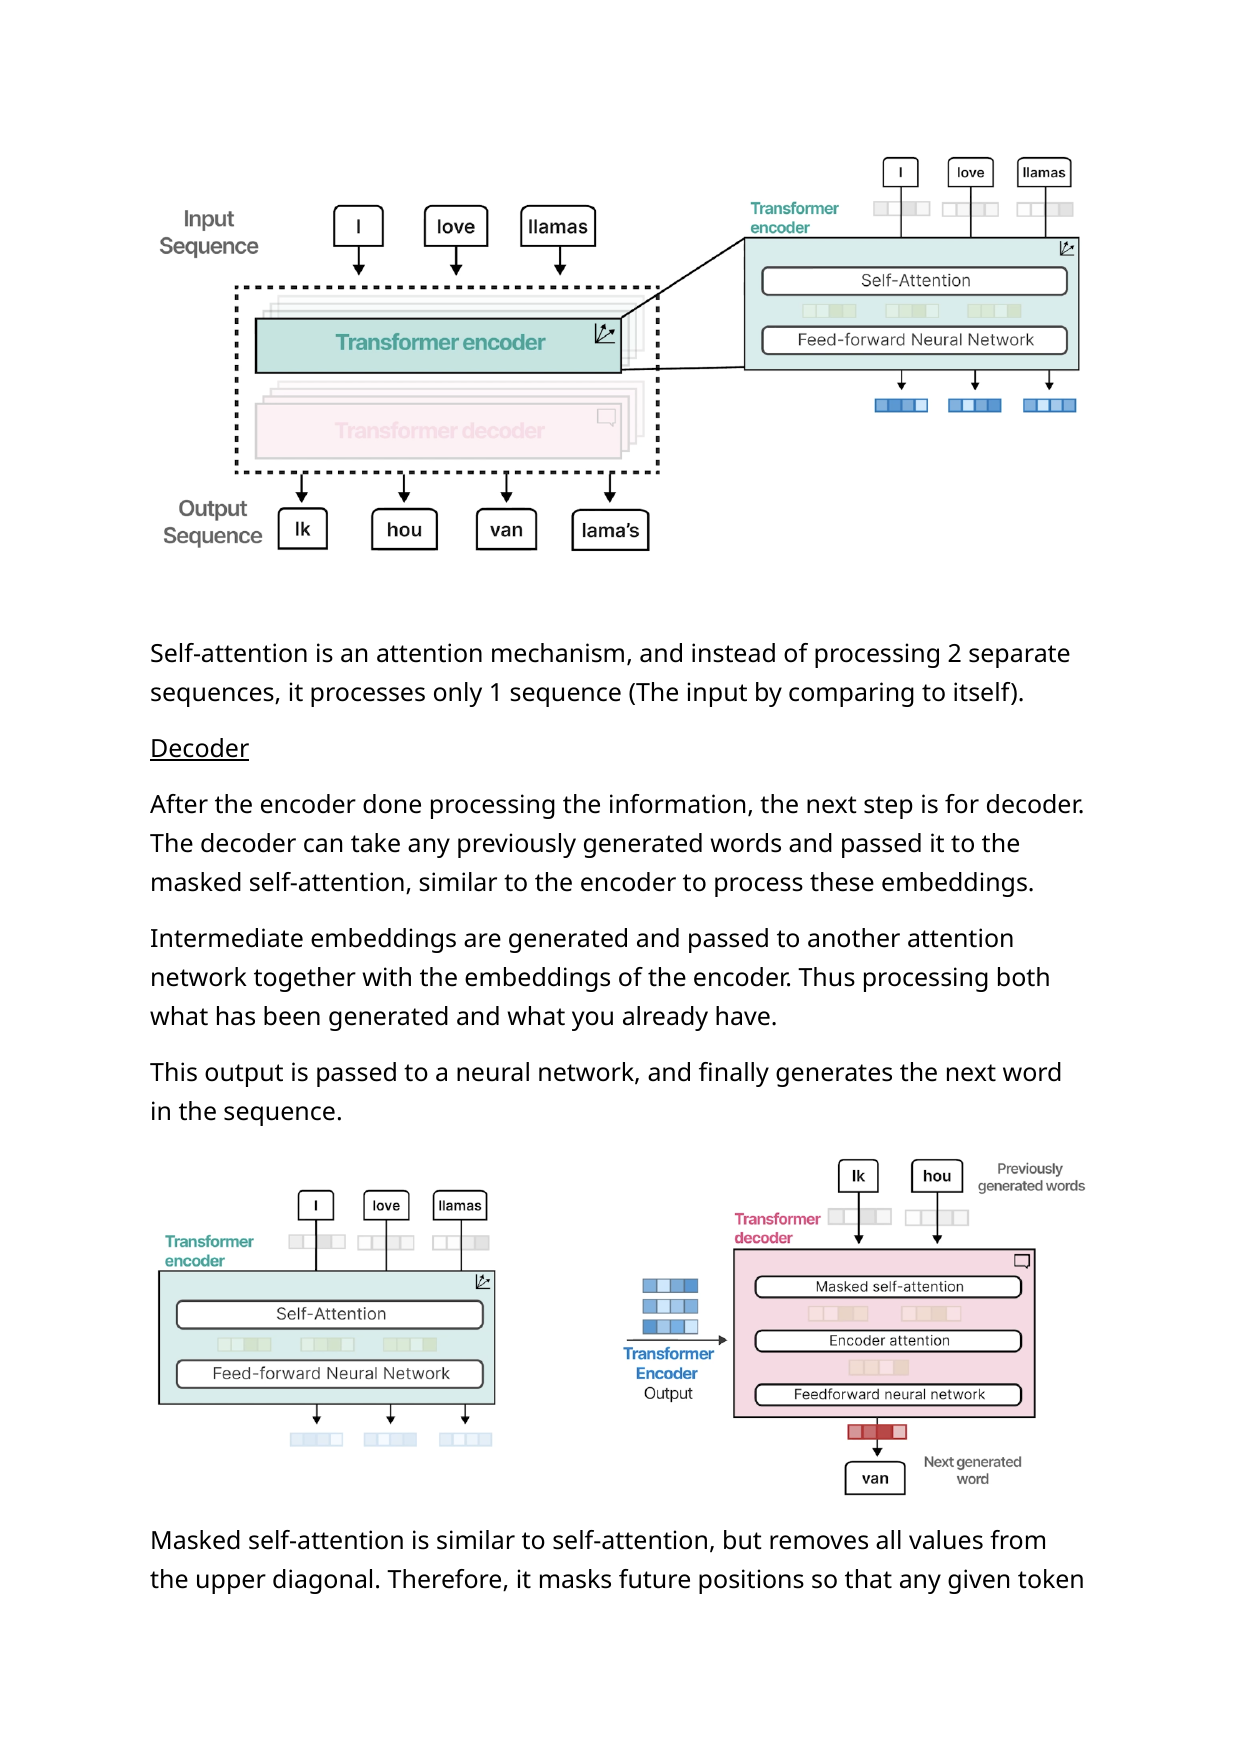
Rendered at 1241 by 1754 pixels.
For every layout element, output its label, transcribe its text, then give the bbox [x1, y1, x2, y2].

picture [150, 150, 1091, 558]
text After the encoder done processing the information, the next step is for decoder. The decoder can take any previously generated words and passed it to the masked self-attention, similar to the encoder to process these embeddings. [150, 786, 1090, 899]
picture [150, 1149, 1091, 1501]
text Self-attention is an attention mechanism, and instead of processing 2 separate sequences, it processes only 1 sequence (The input by comparing to itself). [150, 636, 1090, 709]
text Decoder [150, 731, 1090, 765]
text Intermediate embeddings are generated and passed to another attention network together with the embeddings of the encoder. Thus processing both what has been generated and what you already have. [150, 921, 1090, 1033]
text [150, 1523, 1090, 1596]
text This output is passed to a neural network, and finally generates the next word in the sequence. [150, 1055, 1090, 1128]
